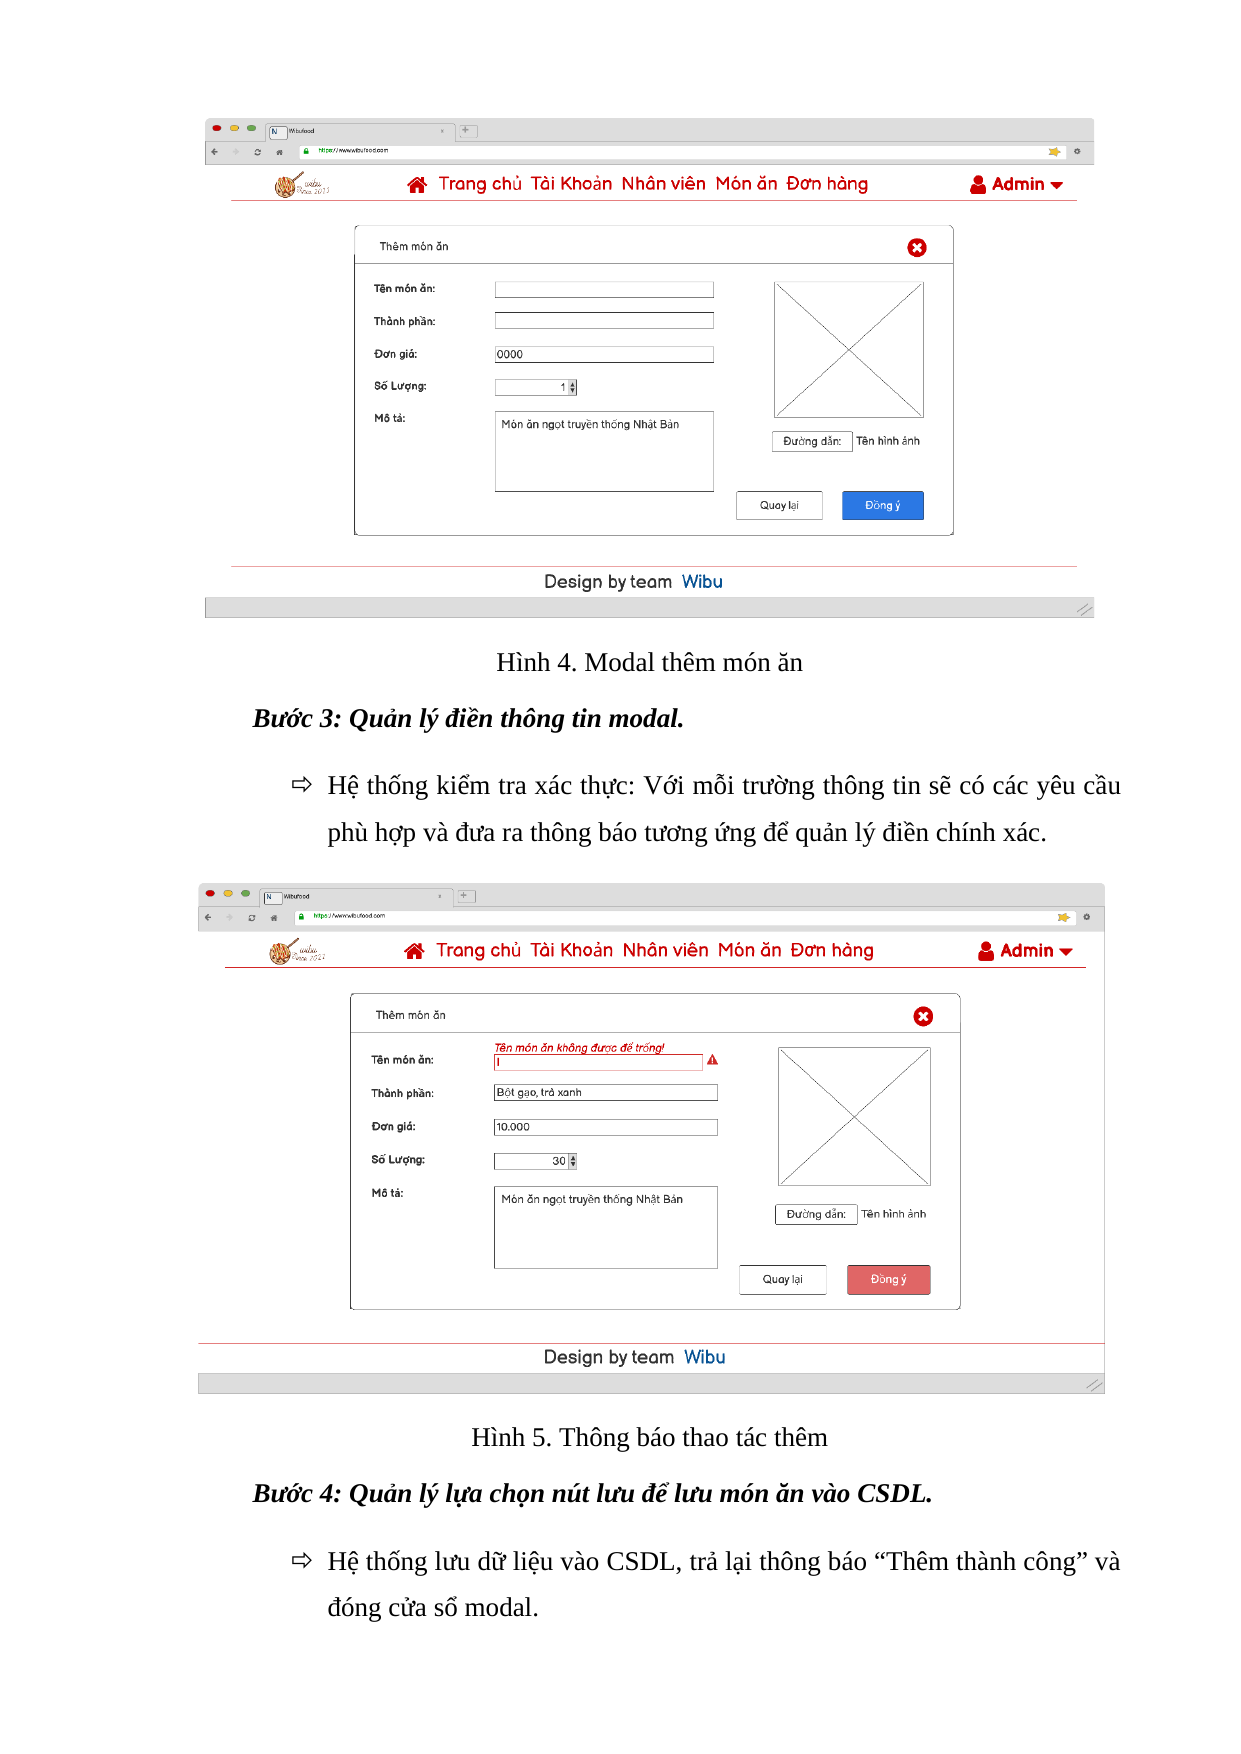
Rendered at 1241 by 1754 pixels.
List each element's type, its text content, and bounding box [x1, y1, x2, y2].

picture [205, 118, 1095, 618]
picture [194, 883, 1105, 1394]
list Hệ thống lưu dữ liệu vào CSDL, trả lại thông báo “Thêm thành công” và đóng cửa sổ modal. [290, 1545, 1122, 1623]
text Bước 3: Quản lý điền thông tin modal. [222, 702, 1122, 733]
text Bước 4: Quản lý lựa chọn nút lưu để lưu món ăn vào CSDL. [222, 1477, 1122, 1508]
text Hình 5. Thông báo thao tác thêm [177, 1421, 1122, 1452]
list Hệ thống kiểm tra xác thực: Với mỗi trường thông tin sẽ có các yêu cầu phù hợp và đưa ra thông báo tương ứng để quản lý điền chính xác. [290, 769, 1122, 847]
text Hình 4. Modal thêm món ăn [177, 646, 1122, 677]
